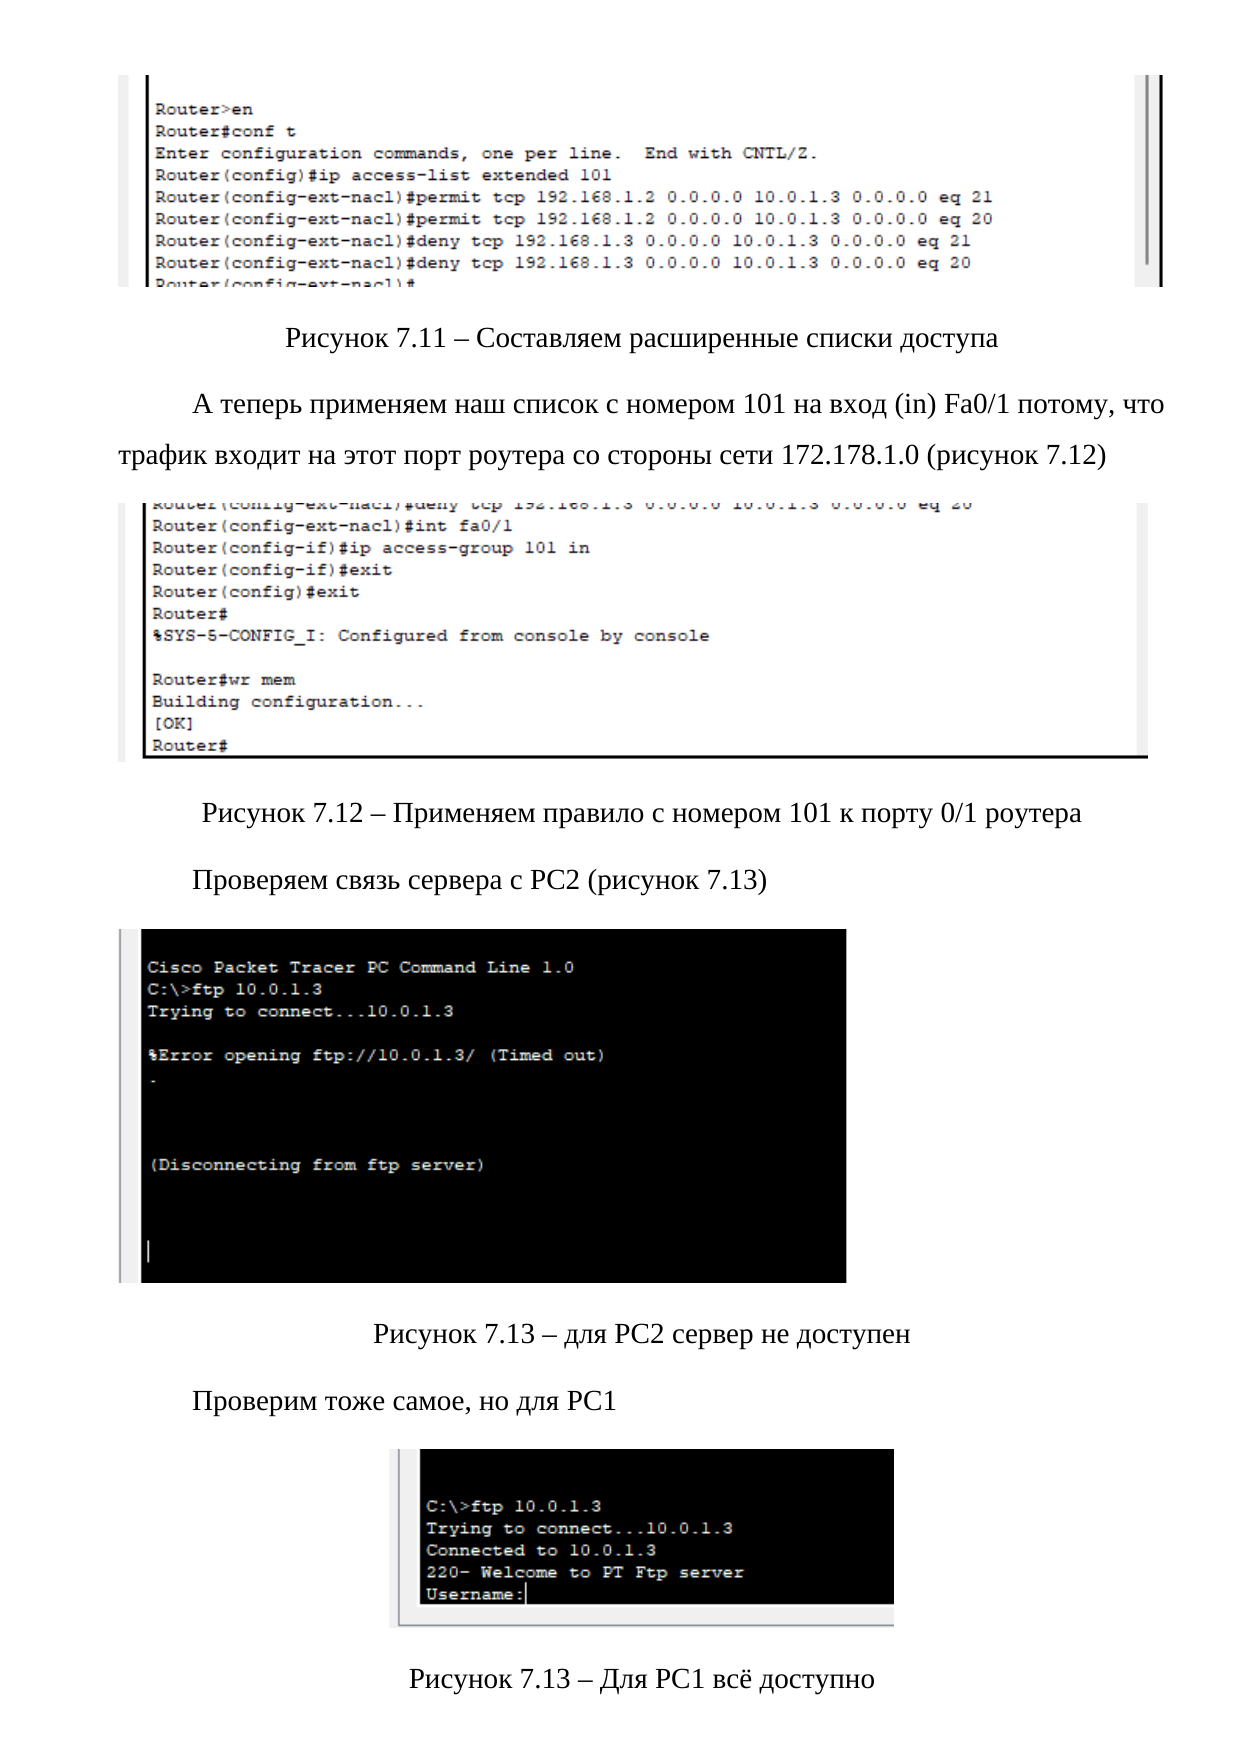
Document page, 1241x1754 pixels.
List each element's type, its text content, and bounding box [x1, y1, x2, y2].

picture [118, 503, 1148, 762]
text Рисунок 7.12 – Применяем правило с номером 101 к порту 0/1 роутера [118, 795, 1165, 829]
picture [389, 1449, 894, 1628]
text Проверяем связь сервера с PC2 (рисунок 7.13) [118, 862, 1165, 896]
text Рисунок 7.13 – Для PC1 всё доступно [118, 1661, 1165, 1695]
picture [118, 929, 847, 1283]
text А теперь применяем наш список с номером 101 на вход (in) Fa0/1 потому, что трафик входит на этот порт роутера со стороны сети 172.178.1.0 (рисунок 7.12) [118, 387, 1165, 471]
text Рисунок 7.11 – Составляем расширенные списки доступа [118, 320, 1165, 353]
text Проверим тоже самое, но для PC1 [118, 1383, 1165, 1416]
text Рисунок 7.13 – для PC2 сервер не доступен [118, 1316, 1165, 1349]
picture [118, 75, 1166, 287]
